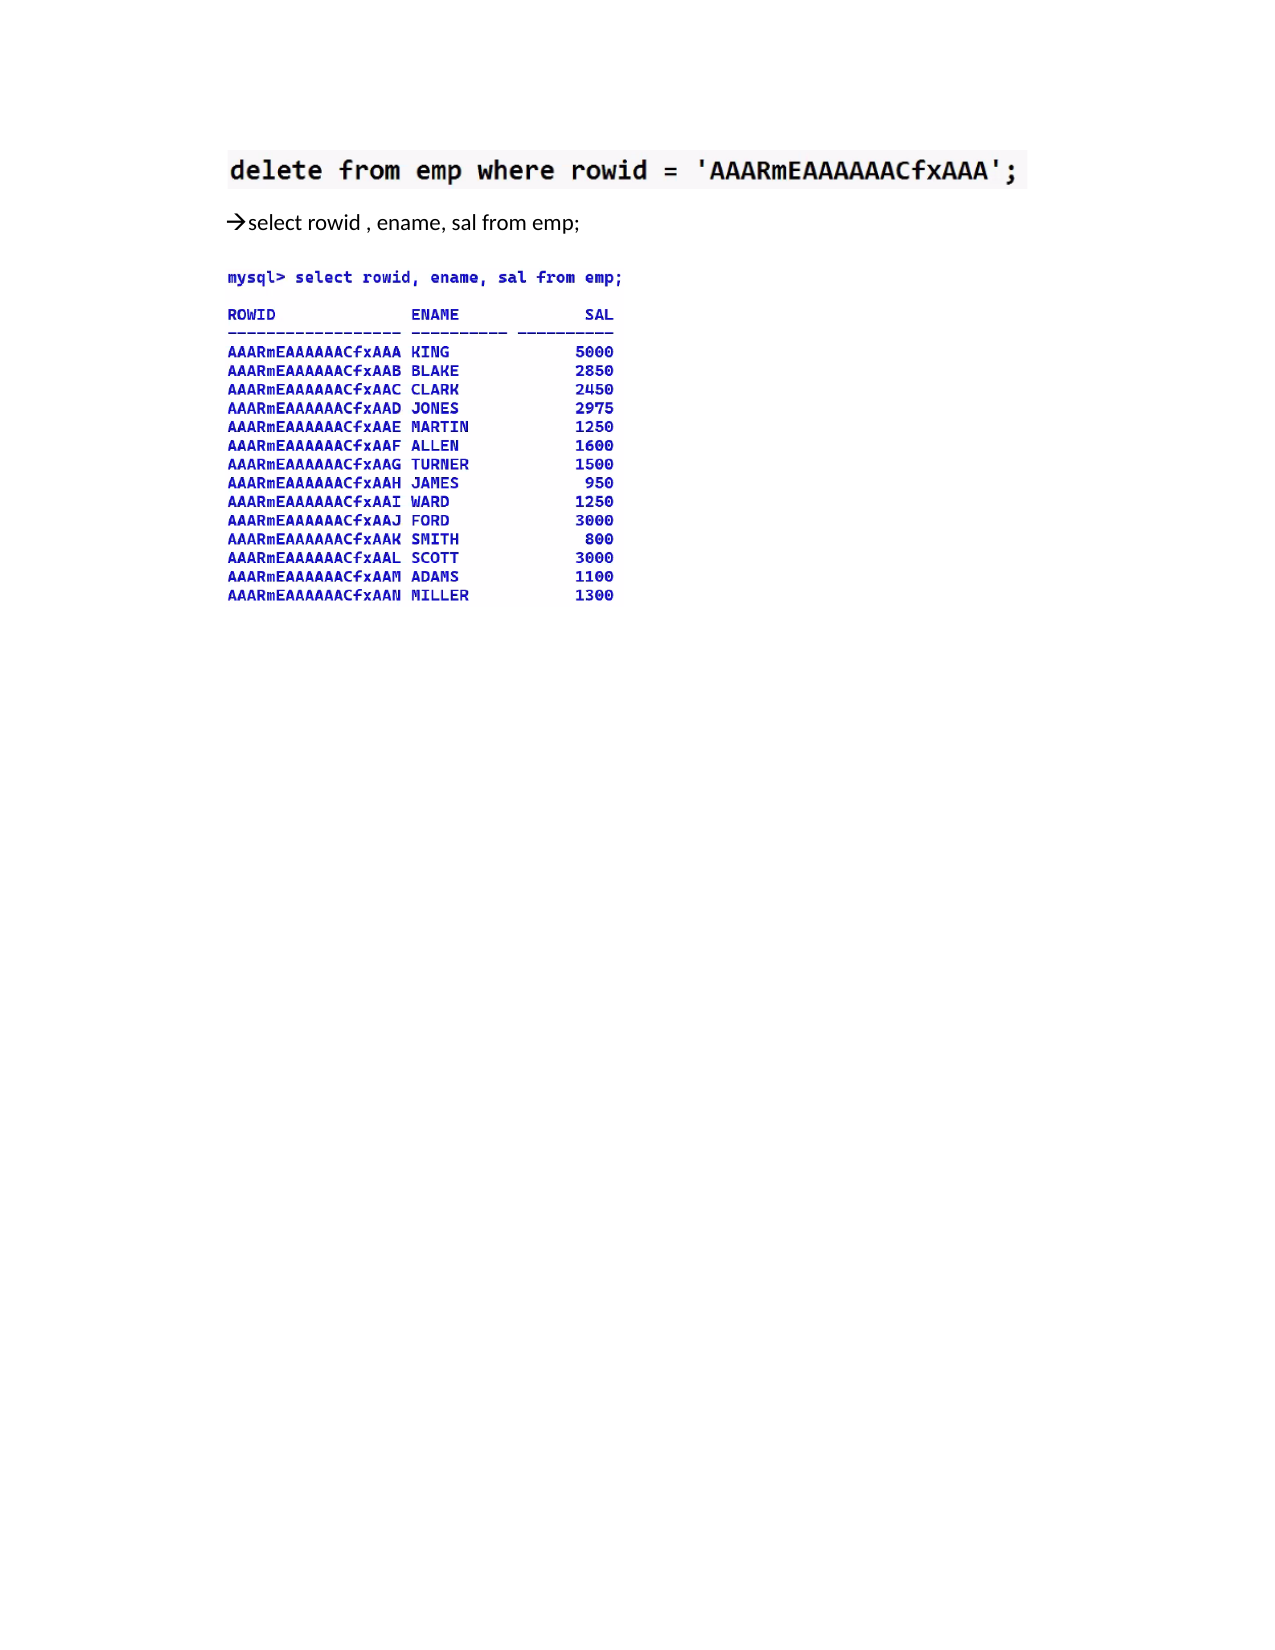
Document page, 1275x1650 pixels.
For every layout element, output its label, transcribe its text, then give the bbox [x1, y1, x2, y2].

picture [225, 268, 624, 607]
list select rowid , ename, sal from emp; [225, 208, 1125, 236]
picture [227, 150, 1028, 189]
